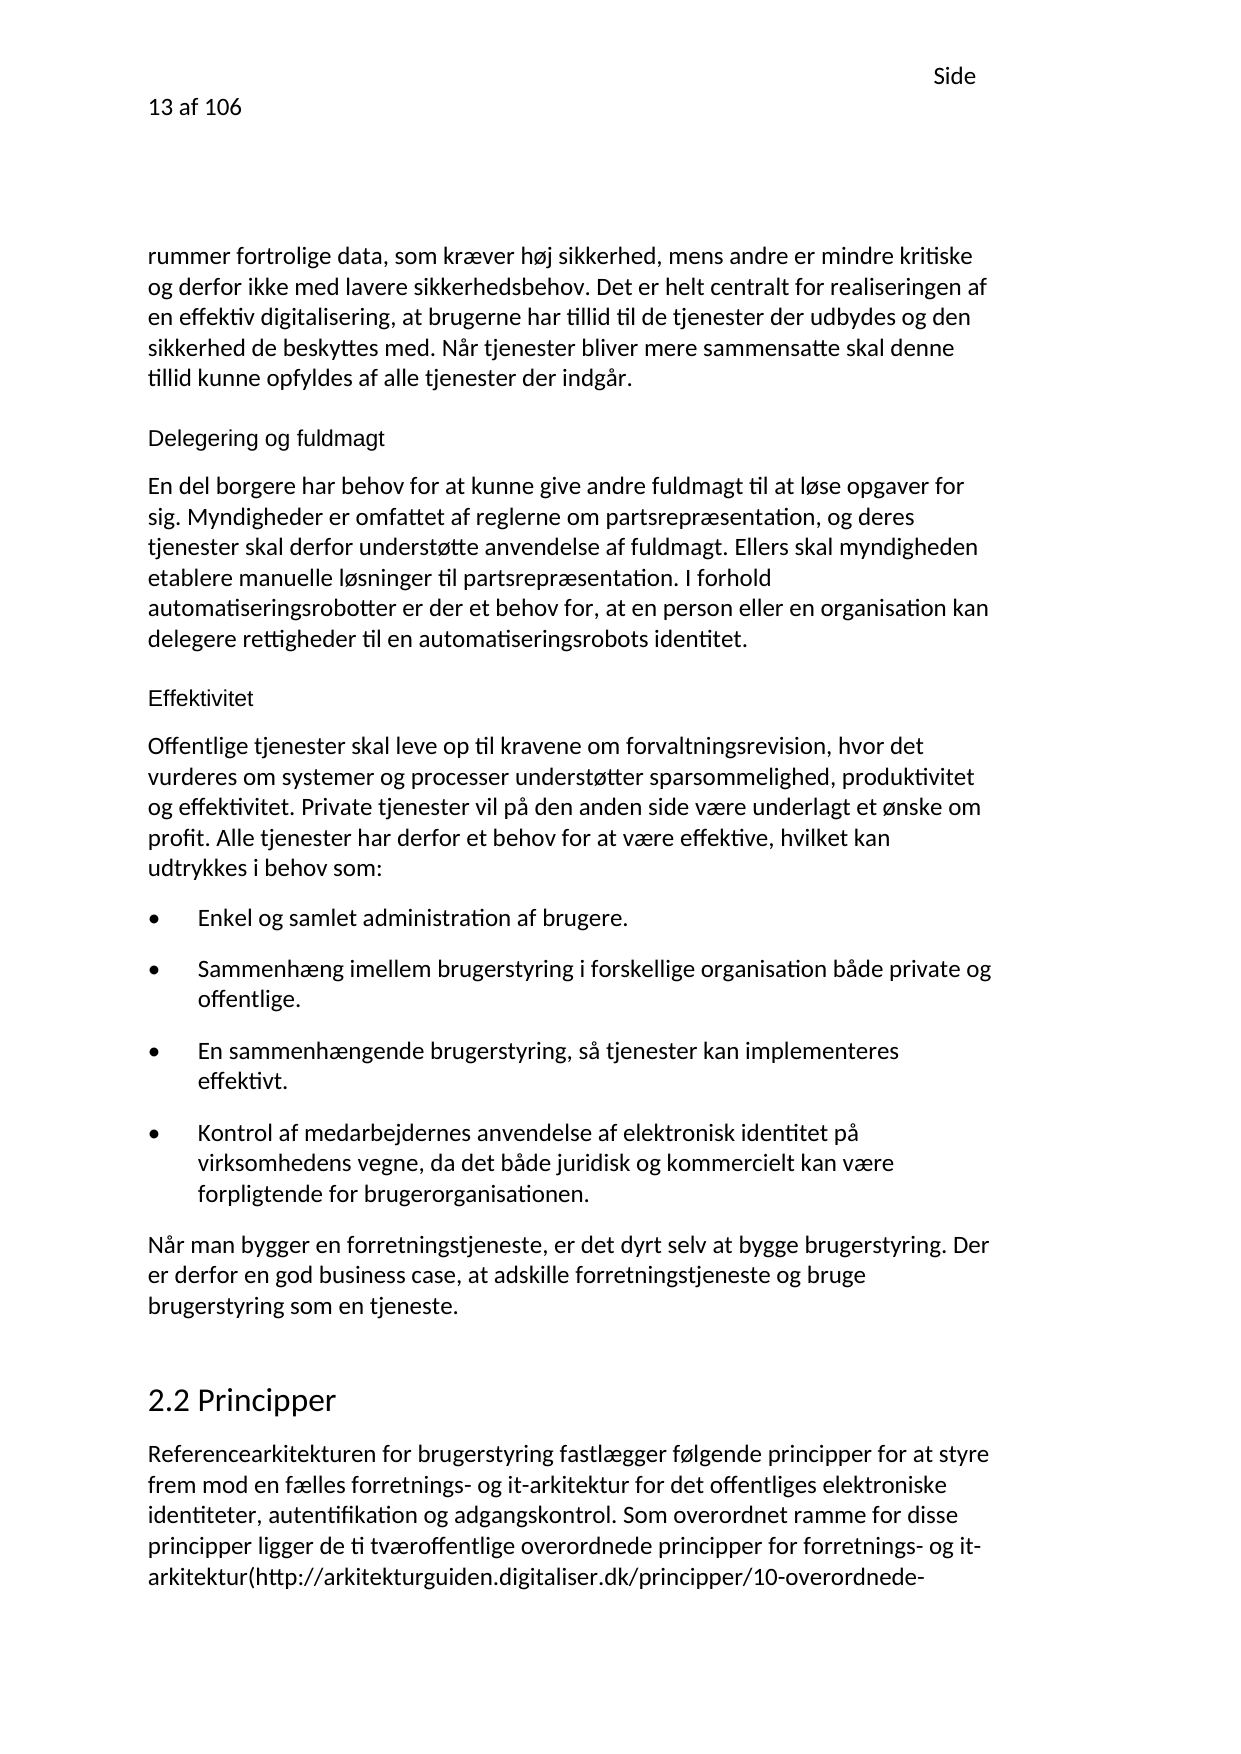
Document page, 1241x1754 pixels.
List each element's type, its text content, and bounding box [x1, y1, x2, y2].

list Kontrol af medarbejdernes anvendelse af elektronisk identitet på virksomhedens vegne, da det både juridisk og kommercielt kan være forpligtende for brugerorganisationen. [148, 1117, 992, 1208]
list Enkel og samlet administration af brugere. [148, 902, 992, 932]
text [148, 240, 992, 393]
text En del borgere har behov for at kunne give andre fuldmagt til at løse opgaver for sig. Myndigheder er omfattet af reglerne om partsrepræsentation, og deres tjenester skal derfor understøtte anvendelse af fuldmagt. Ellers skal myndigheden etablere manuelle løsninger til partsrepræsentation. I forhold automatiseringsrobotter er der et behov for, at en person eller en organisation kan delegere rettigheder til en automatiseringsrobots identitet. [148, 470, 992, 653]
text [148, 1438, 992, 1591]
list Sammenhæng imellem brugerstyring i forskellige organisation både private og offentlige. [148, 953, 992, 1014]
subtitle Principper [148, 1379, 992, 1420]
text Når man bygger en forretningstjeneste, er det dyrt selv at bygge brugerstyring. Der er derfor en god business case, at adskille forretningstjeneste og bruge brugerstyring som en tjeneste. [148, 1229, 992, 1321]
subtitle Delegering og fuldmagt [148, 422, 992, 451]
subtitle Effektivitet [148, 682, 992, 712]
list En sammenhængende brugerstyring, så tjenester kan implementeres effektivt. [148, 1035, 992, 1096]
text Offentlige tjenester skal leve op til kravene om forvaltningsrevision, hvor det vurderes om systemer og processer understøtter sparsommelighed, produktivitet og effektivitet. Private tjenester vil på den anden side være underlagt et ønske om profit. Alle tjenester har derfor et behov for at være effektive, hvilket kan udtrykkes i behov som: [148, 730, 992, 883]
